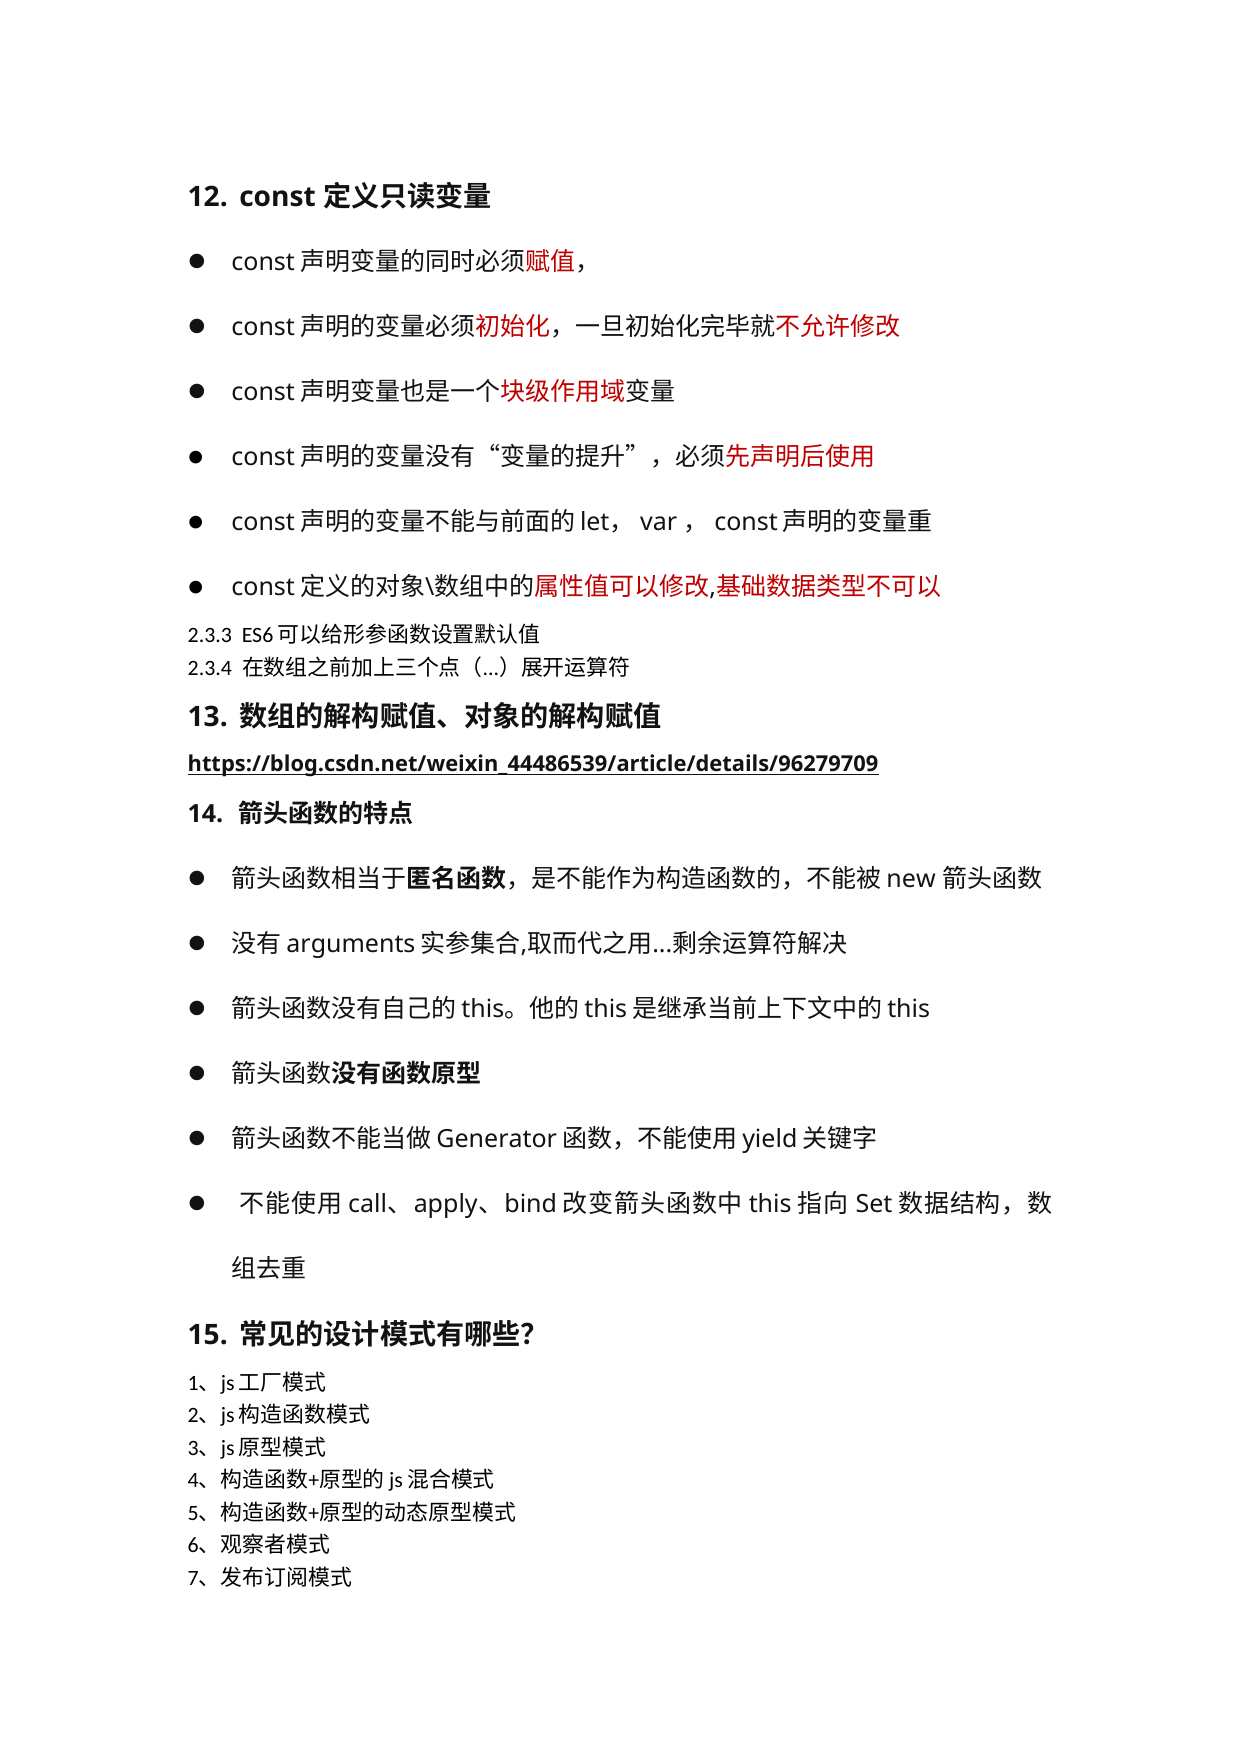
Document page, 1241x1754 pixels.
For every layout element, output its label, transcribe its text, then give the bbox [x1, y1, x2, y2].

text 6、观察者模式 [187, 1527, 1053, 1559]
list const 定义只读变量 [187, 162, 1053, 227]
list const声明变量的同时必须赋值， [187, 227, 1053, 292]
list const声明的变量必须初始化，一旦初始化完毕就不允许修改 [187, 292, 1053, 357]
text 5、构造函数+原型的动态原型模式 [187, 1494, 1053, 1527]
list const声明变量也是一个块级作用域变量 [187, 357, 1053, 422]
text 2、js构造函数模式 [187, 1397, 1053, 1429]
list 常见的设计模式有哪些？ [187, 1299, 1053, 1364]
list 2.3.3 ES6可以给形参函数设置默认值 [187, 617, 1053, 649]
list 没有arguments实参集合,取而代之用...剩余运算符解决 [187, 909, 1053, 974]
list const声明的变量没有“变量的提升”，必须先声明后使用 [187, 422, 1053, 487]
text 3、js原型模式 [187, 1429, 1053, 1462]
list const定义的对象\数组中的属性值可以修改,基础数据类型不可以 [187, 552, 1053, 617]
list 箭头函数不能当做Generator函数，不能使用yield关键字 [187, 1104, 1053, 1169]
text 7、发布订阅模式 [187, 1559, 1053, 1592]
text 1、js工厂模式 [187, 1364, 1053, 1397]
text 4、构造函数+原型的js混合模式 [187, 1462, 1053, 1494]
list 箭头函数相当于匿名函数，是不能作为构造函数的，不能被new 箭头函数 [187, 844, 1053, 909]
list const声明的变量不能与前面的let， var ， const声明的变量重 [187, 487, 1053, 552]
list 箭头函数没有函数原型 [187, 1039, 1053, 1104]
list 箭头函数的特点 [187, 779, 1053, 844]
list 不能使用call、apply、bind改变箭头函数中this指向 Set数据结构，数组去重 [187, 1169, 1053, 1299]
list 数组的解构赋值、对象的解构赋值 [187, 682, 1053, 747]
text 2.3.4 在数组之前加上三个点（...）展开运算符 [187, 649, 1053, 682]
text https://blog.csdn.net/weixin_44486539/article/details/96279709 [187, 747, 1053, 779]
list 箭头函数没有自己的this。他的this是继承当前上下文中的this [187, 974, 1053, 1039]
